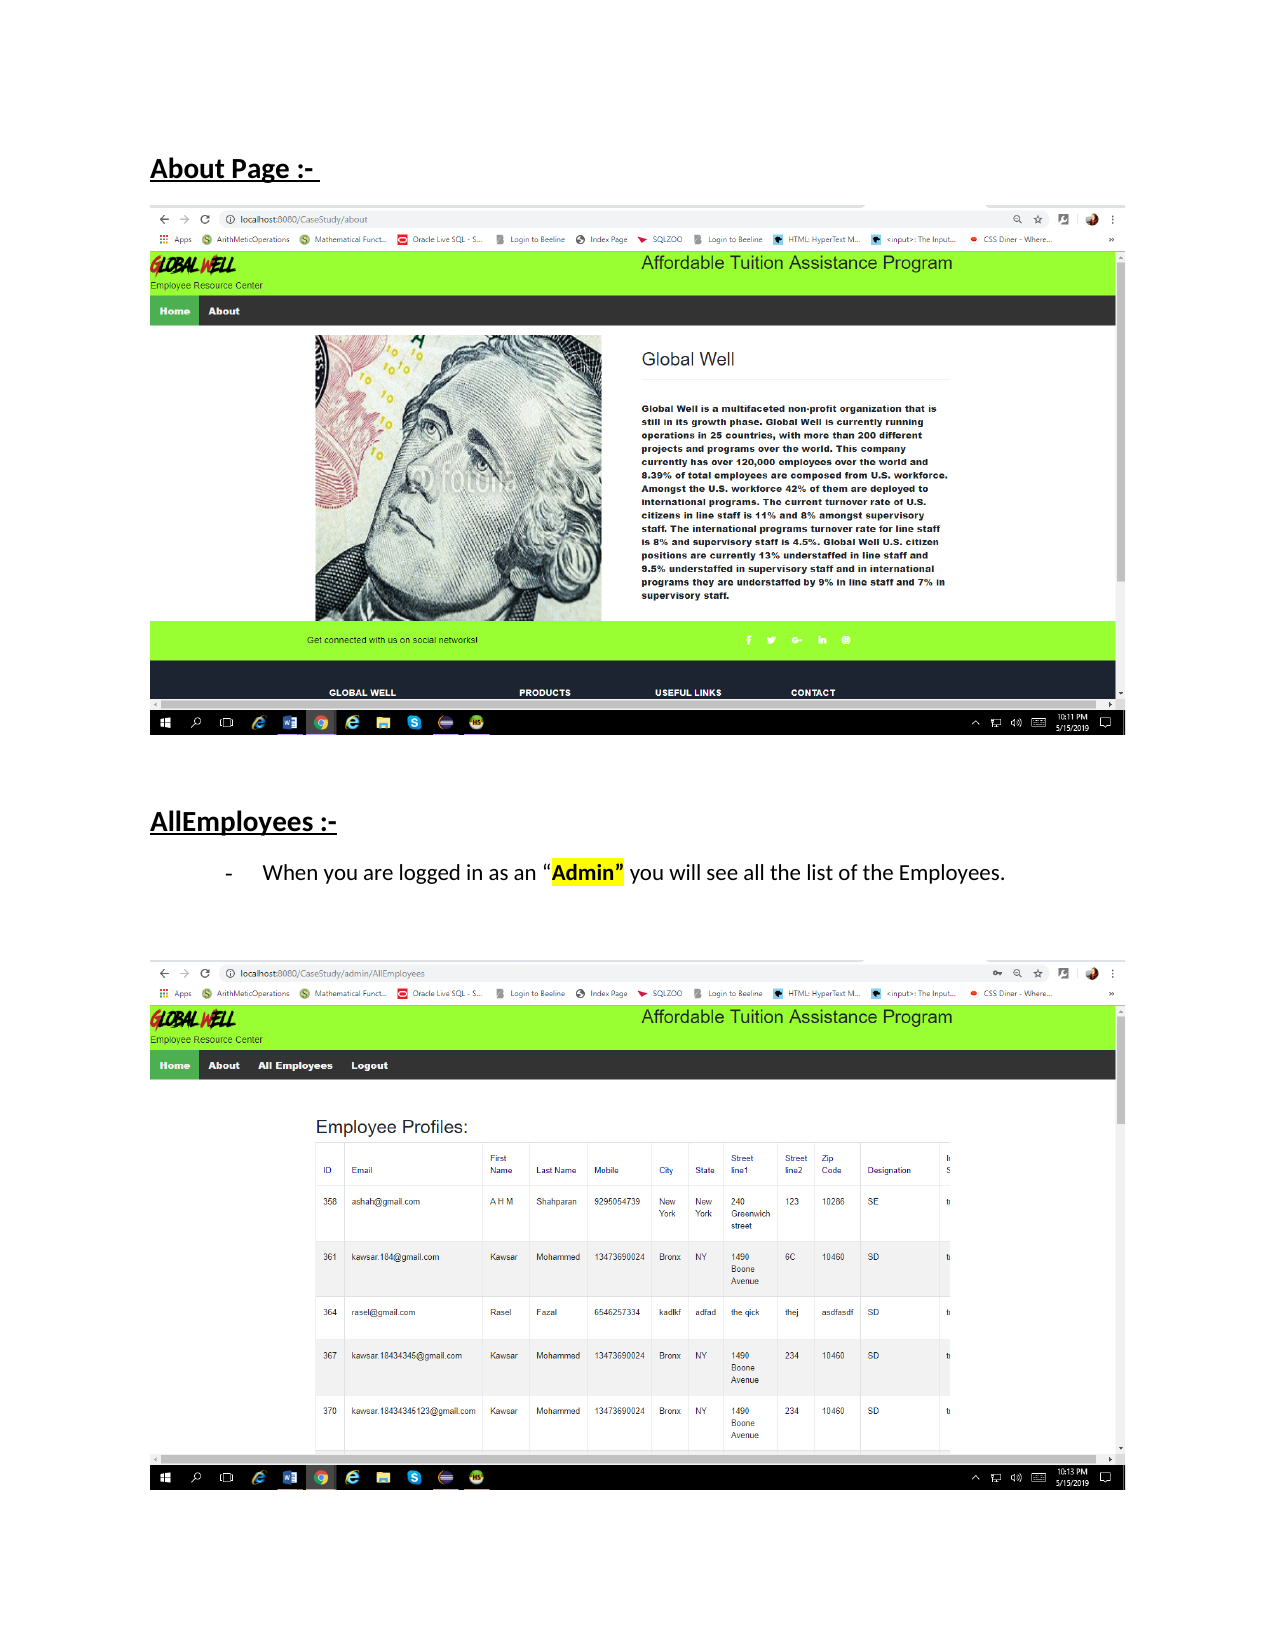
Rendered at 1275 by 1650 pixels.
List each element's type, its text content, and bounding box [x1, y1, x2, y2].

text AllEmployees :- [150, 803, 1125, 838]
picture [150, 960, 1125, 1490]
list When you are logged in as an “Admin” you will see all the list of the Employees. [225, 858, 552, 886]
list When you are logged in as an “Admin” you will see all the list of the Employees. [624, 858, 1125, 886]
text About Page :- [150, 150, 1125, 186]
picture [150, 205, 1125, 735]
